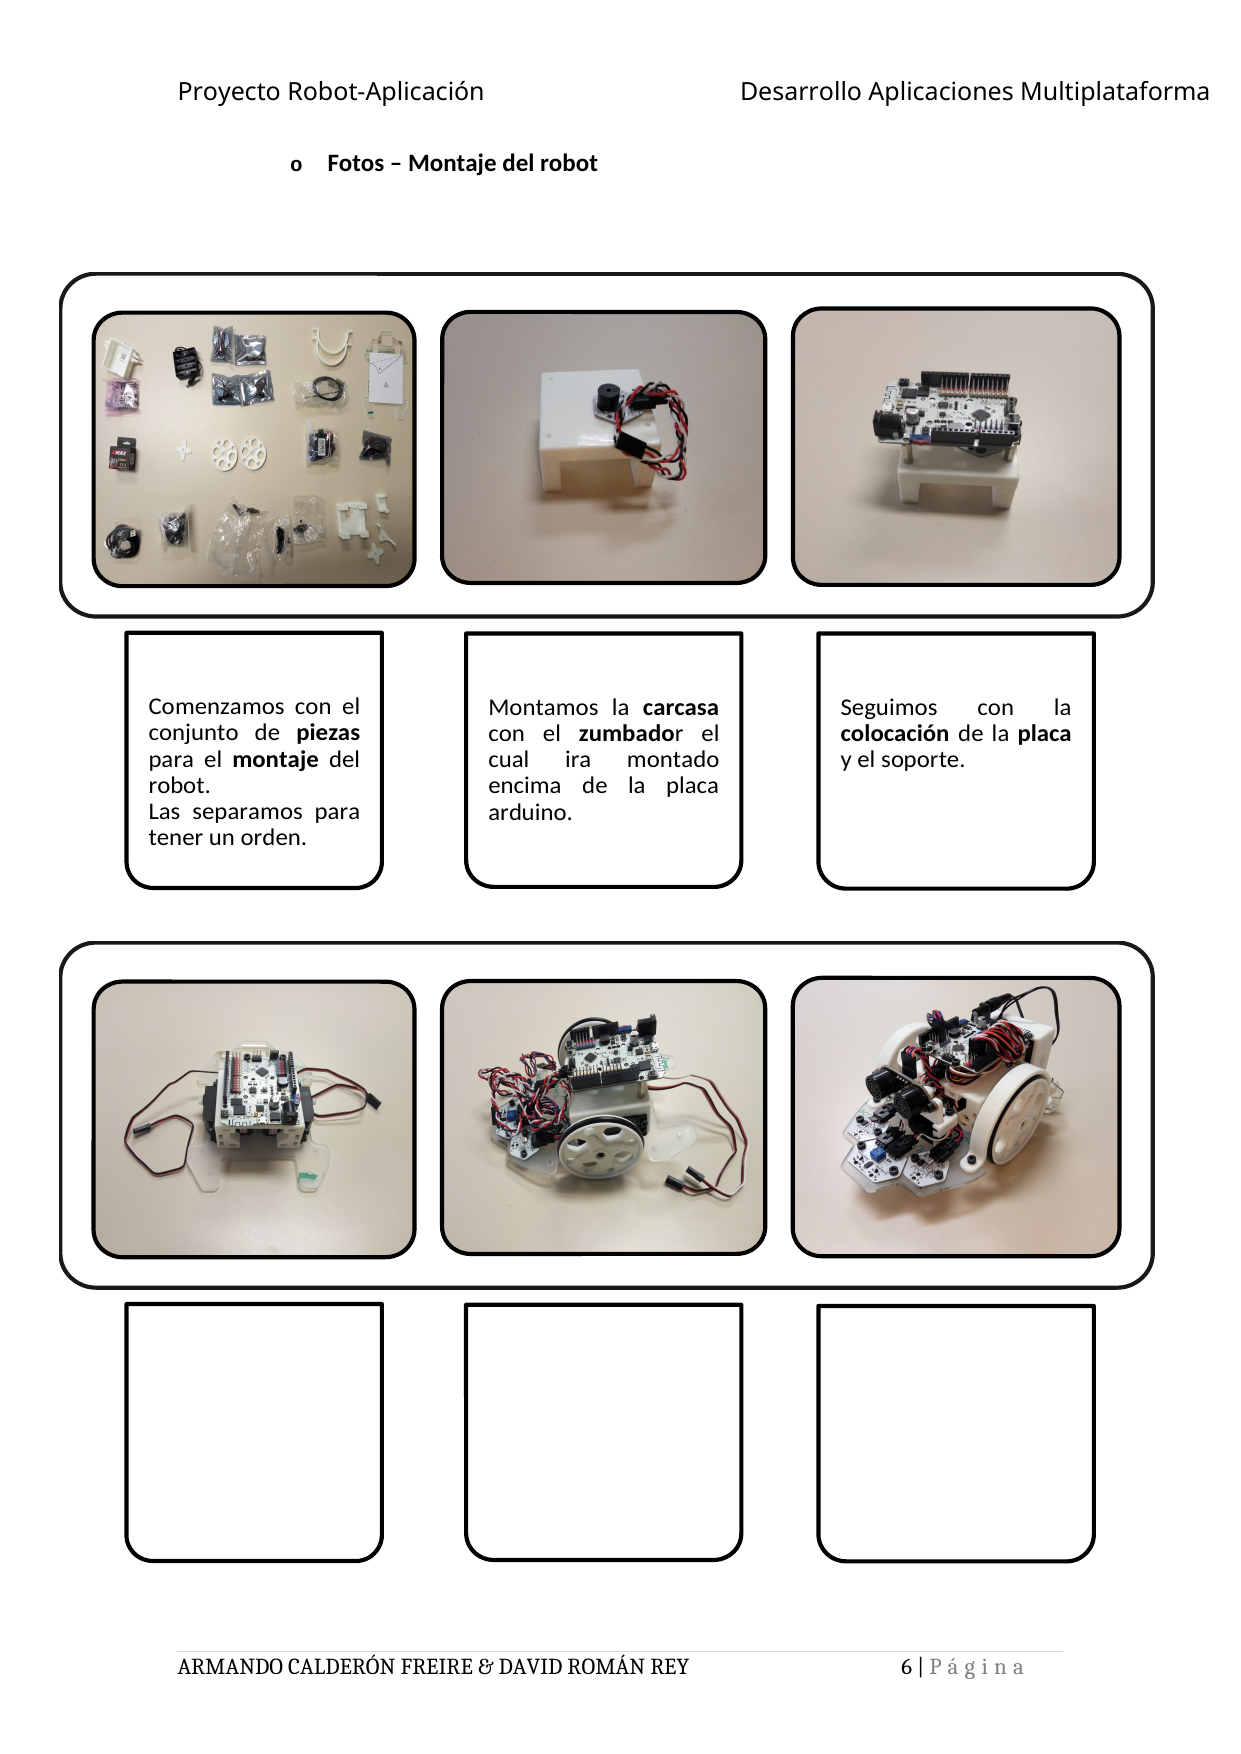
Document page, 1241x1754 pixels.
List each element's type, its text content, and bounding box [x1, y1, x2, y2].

picture [445, 314, 763, 580]
picture [96, 984, 412, 1255]
picture [96, 315, 412, 584]
list Fotos – Montaje del robot [290, 148, 1063, 178]
picture [796, 311, 1117, 582]
picture [445, 984, 763, 1251]
picture [795, 980, 1117, 1254]
